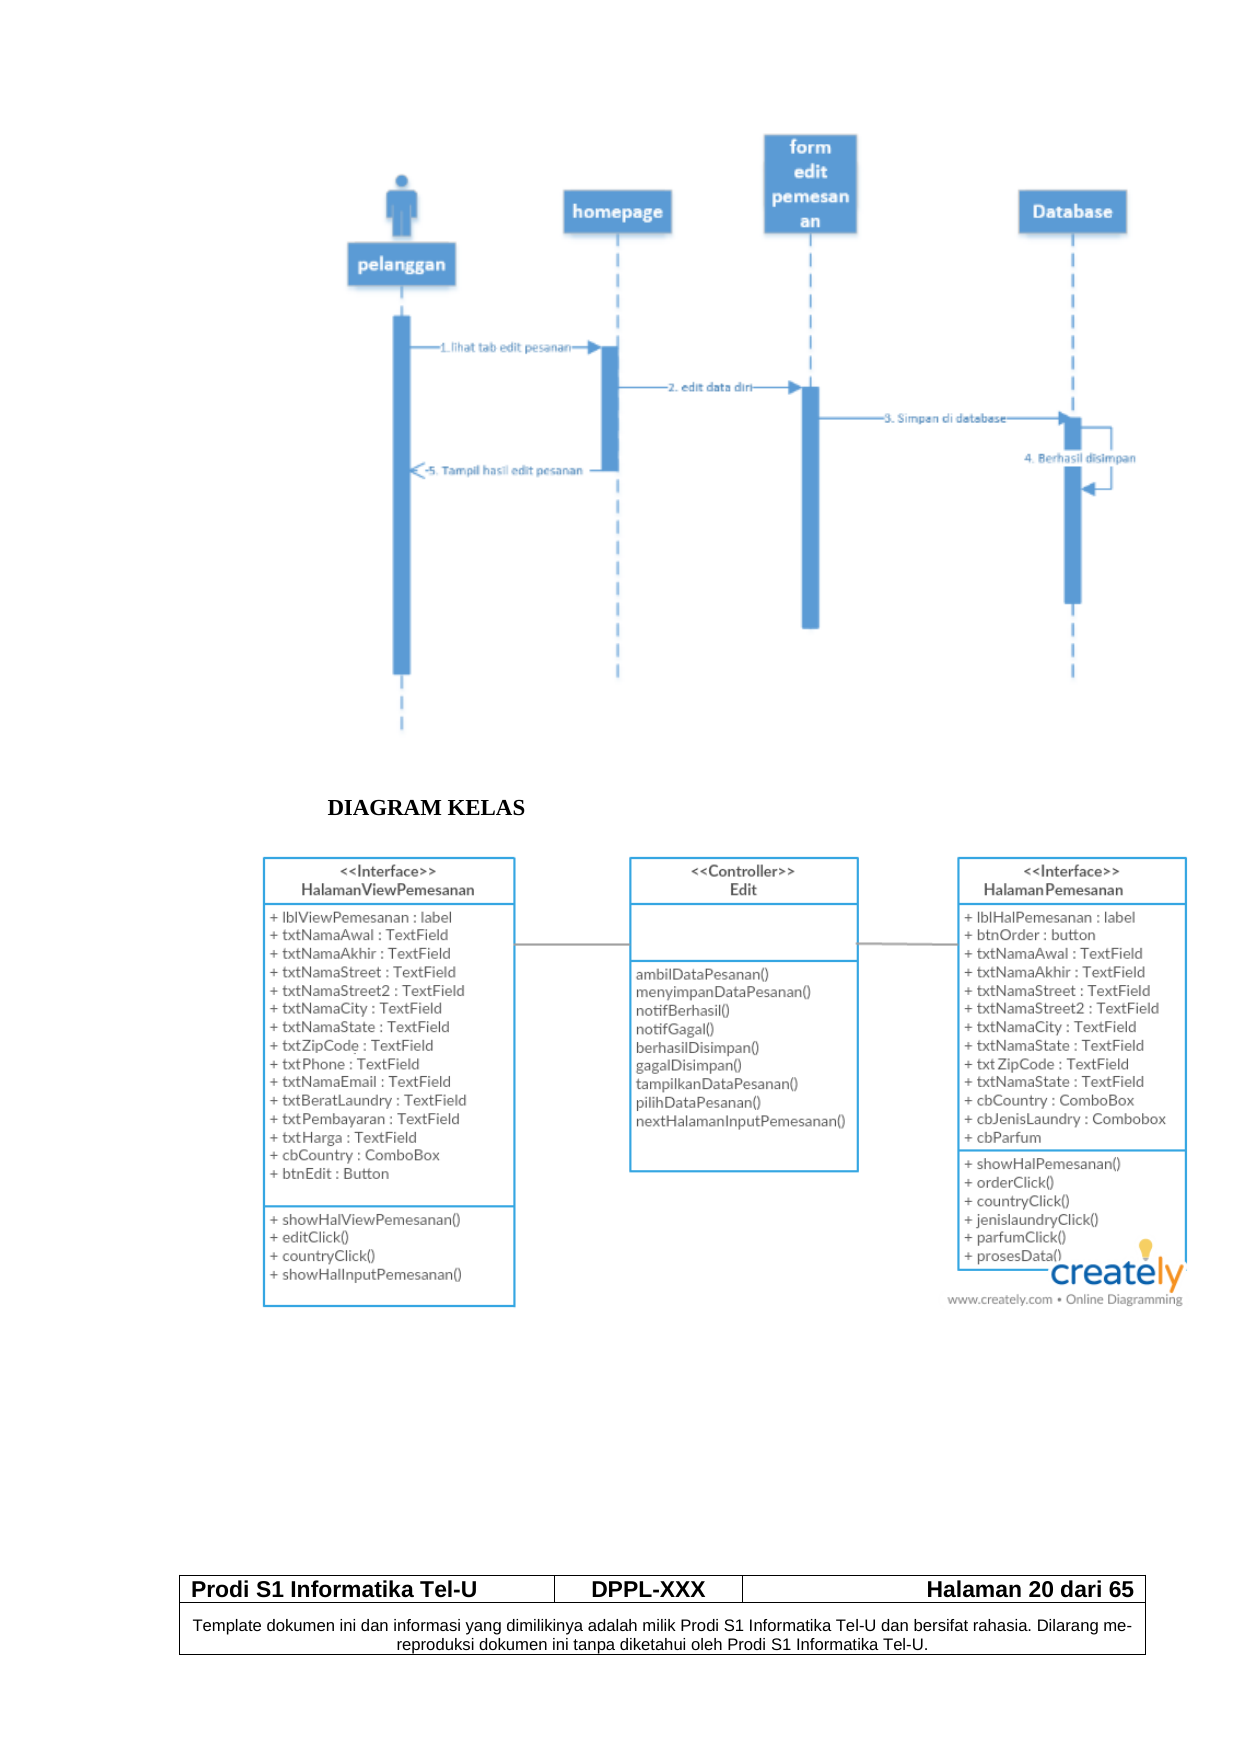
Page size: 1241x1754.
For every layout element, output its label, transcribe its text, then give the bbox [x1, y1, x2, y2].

picture [252, 847, 1198, 1317]
text DIAGRAM KELAS [252, 794, 1122, 821]
picture [327, 118, 1159, 742]
